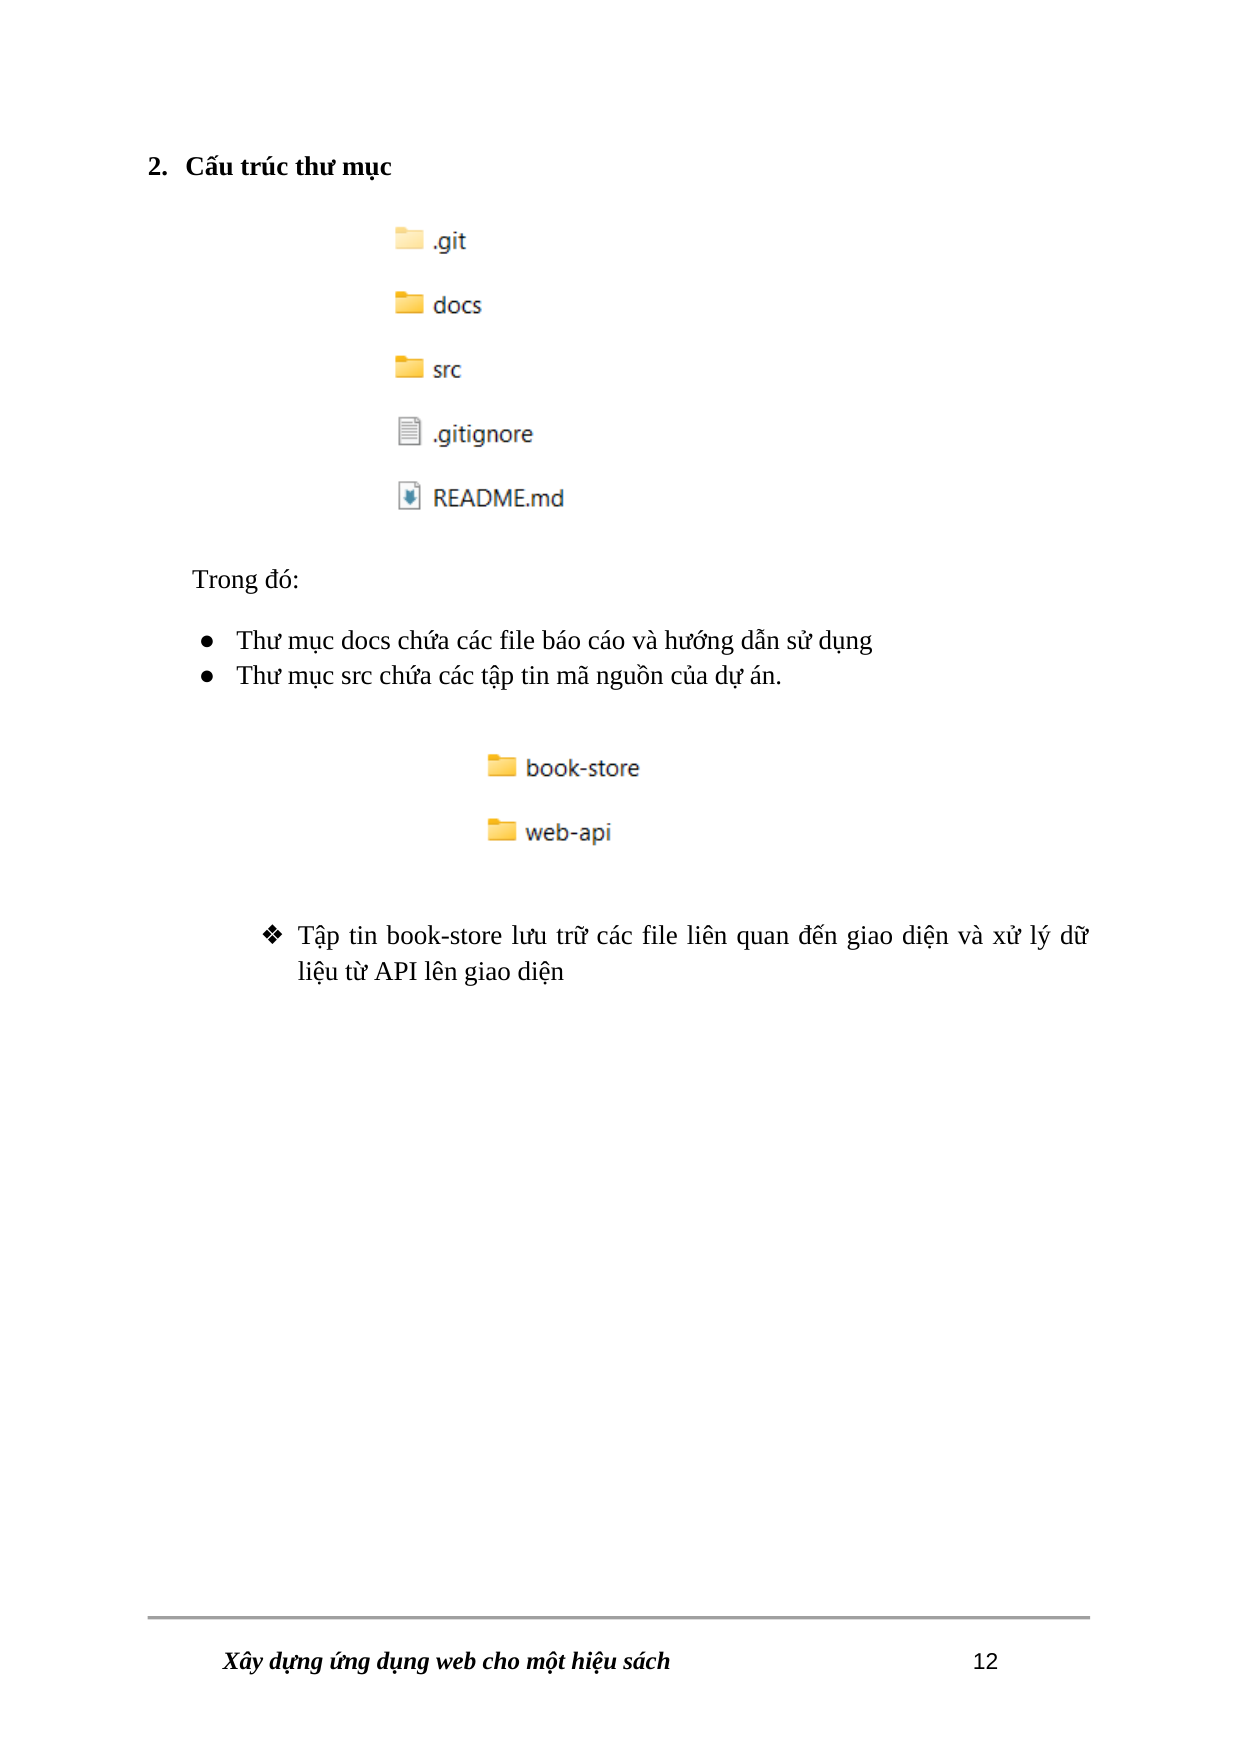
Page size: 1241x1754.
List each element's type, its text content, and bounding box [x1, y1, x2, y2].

picture [457, 720, 856, 891]
list Tập tin book-store lưu trữ các file liên quan đến giao diện và xử lý dữ liệu từ API lên giao diện [260, 919, 1090, 986]
list Thư mục docs chứa các file báo cáo và hướng dẫn sử dụng [199, 624, 1090, 655]
subtitle 2. Cấu trúc thư mục [148, 150, 1090, 181]
list Thư mục src chứa các tập tin mã nguồn của dự án. [199, 659, 1090, 691]
text Trong đó: [192, 563, 1090, 594]
picture [369, 210, 869, 535]
